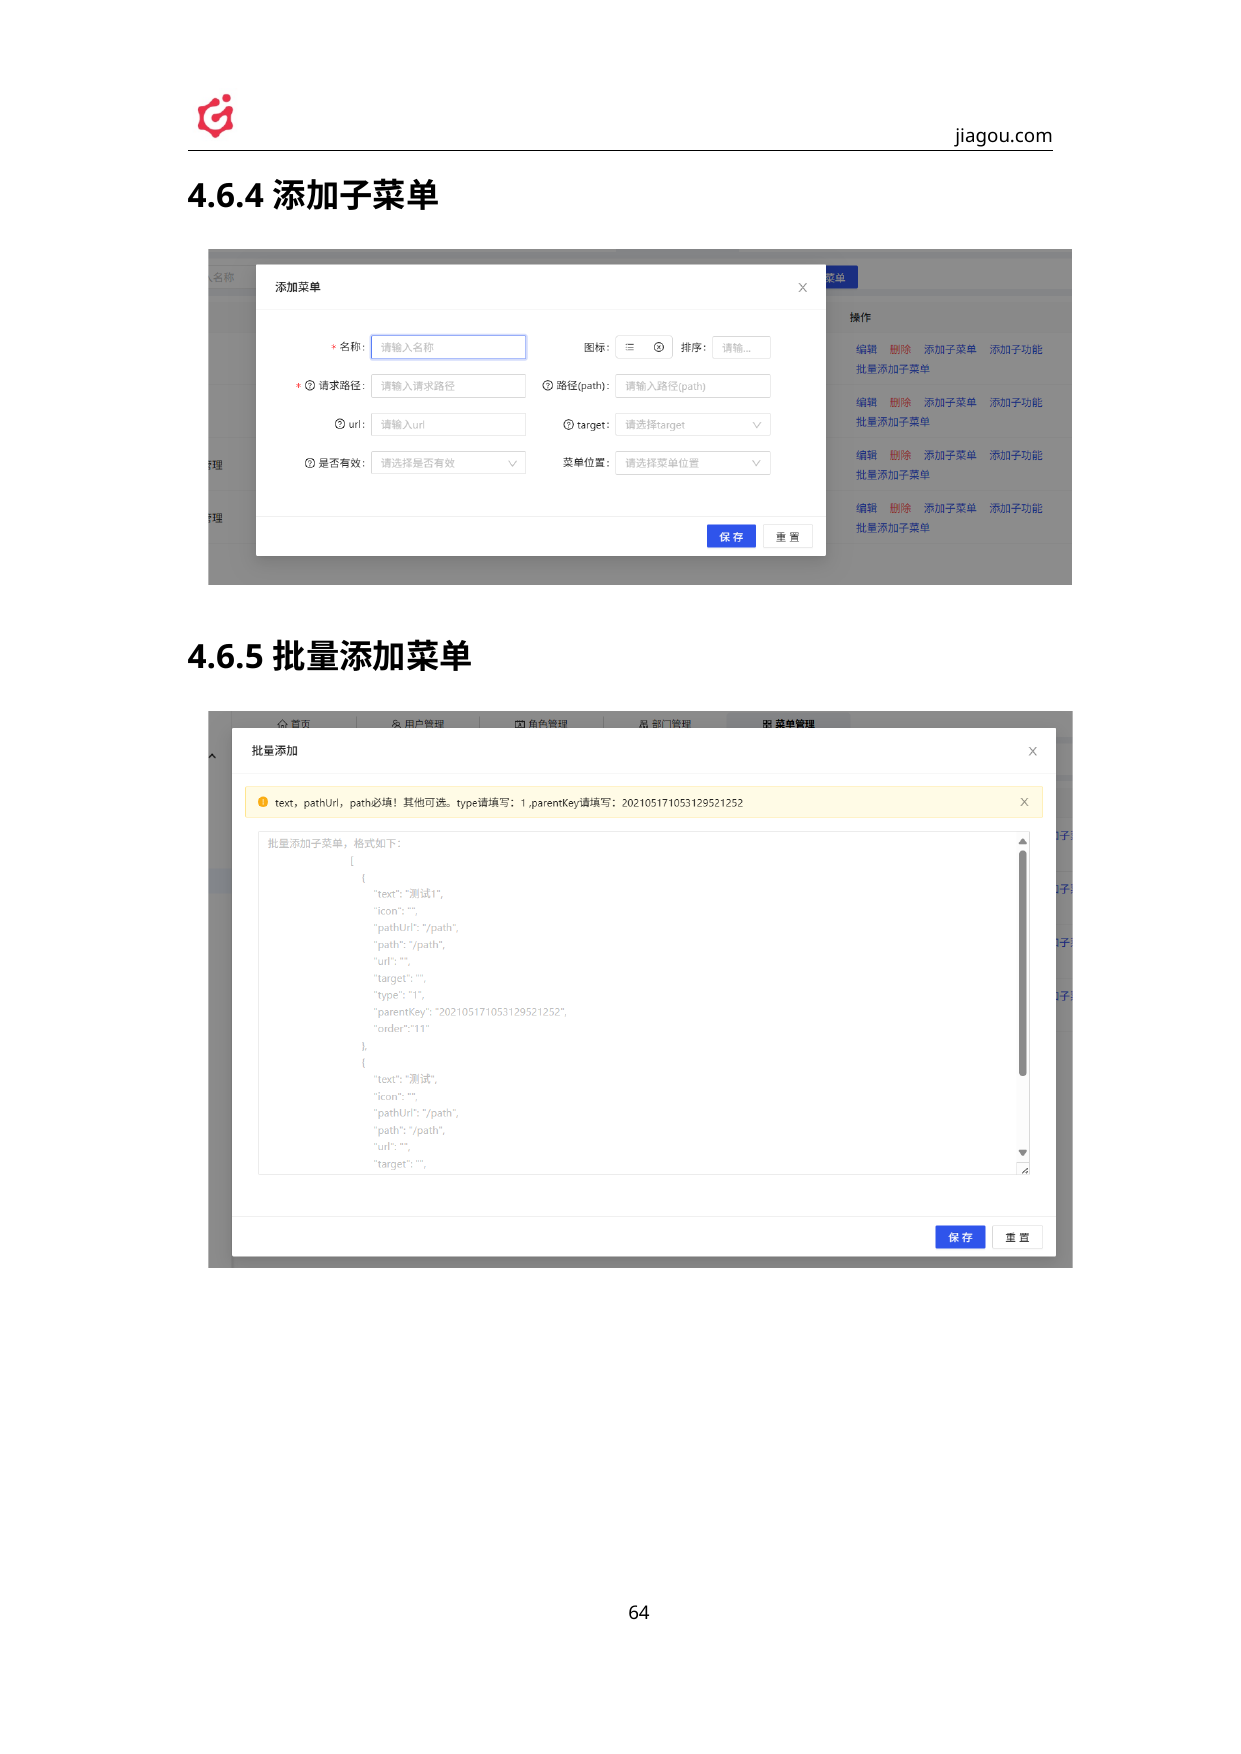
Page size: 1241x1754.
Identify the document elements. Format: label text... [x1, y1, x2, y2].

picture [208, 711, 1073, 1268]
picture [208, 249, 1072, 585]
subtitle 添加子菜单 [187, 161, 1053, 226]
picture [187, 88, 242, 143]
subtitle 批量添加菜单 [187, 622, 1053, 687]
